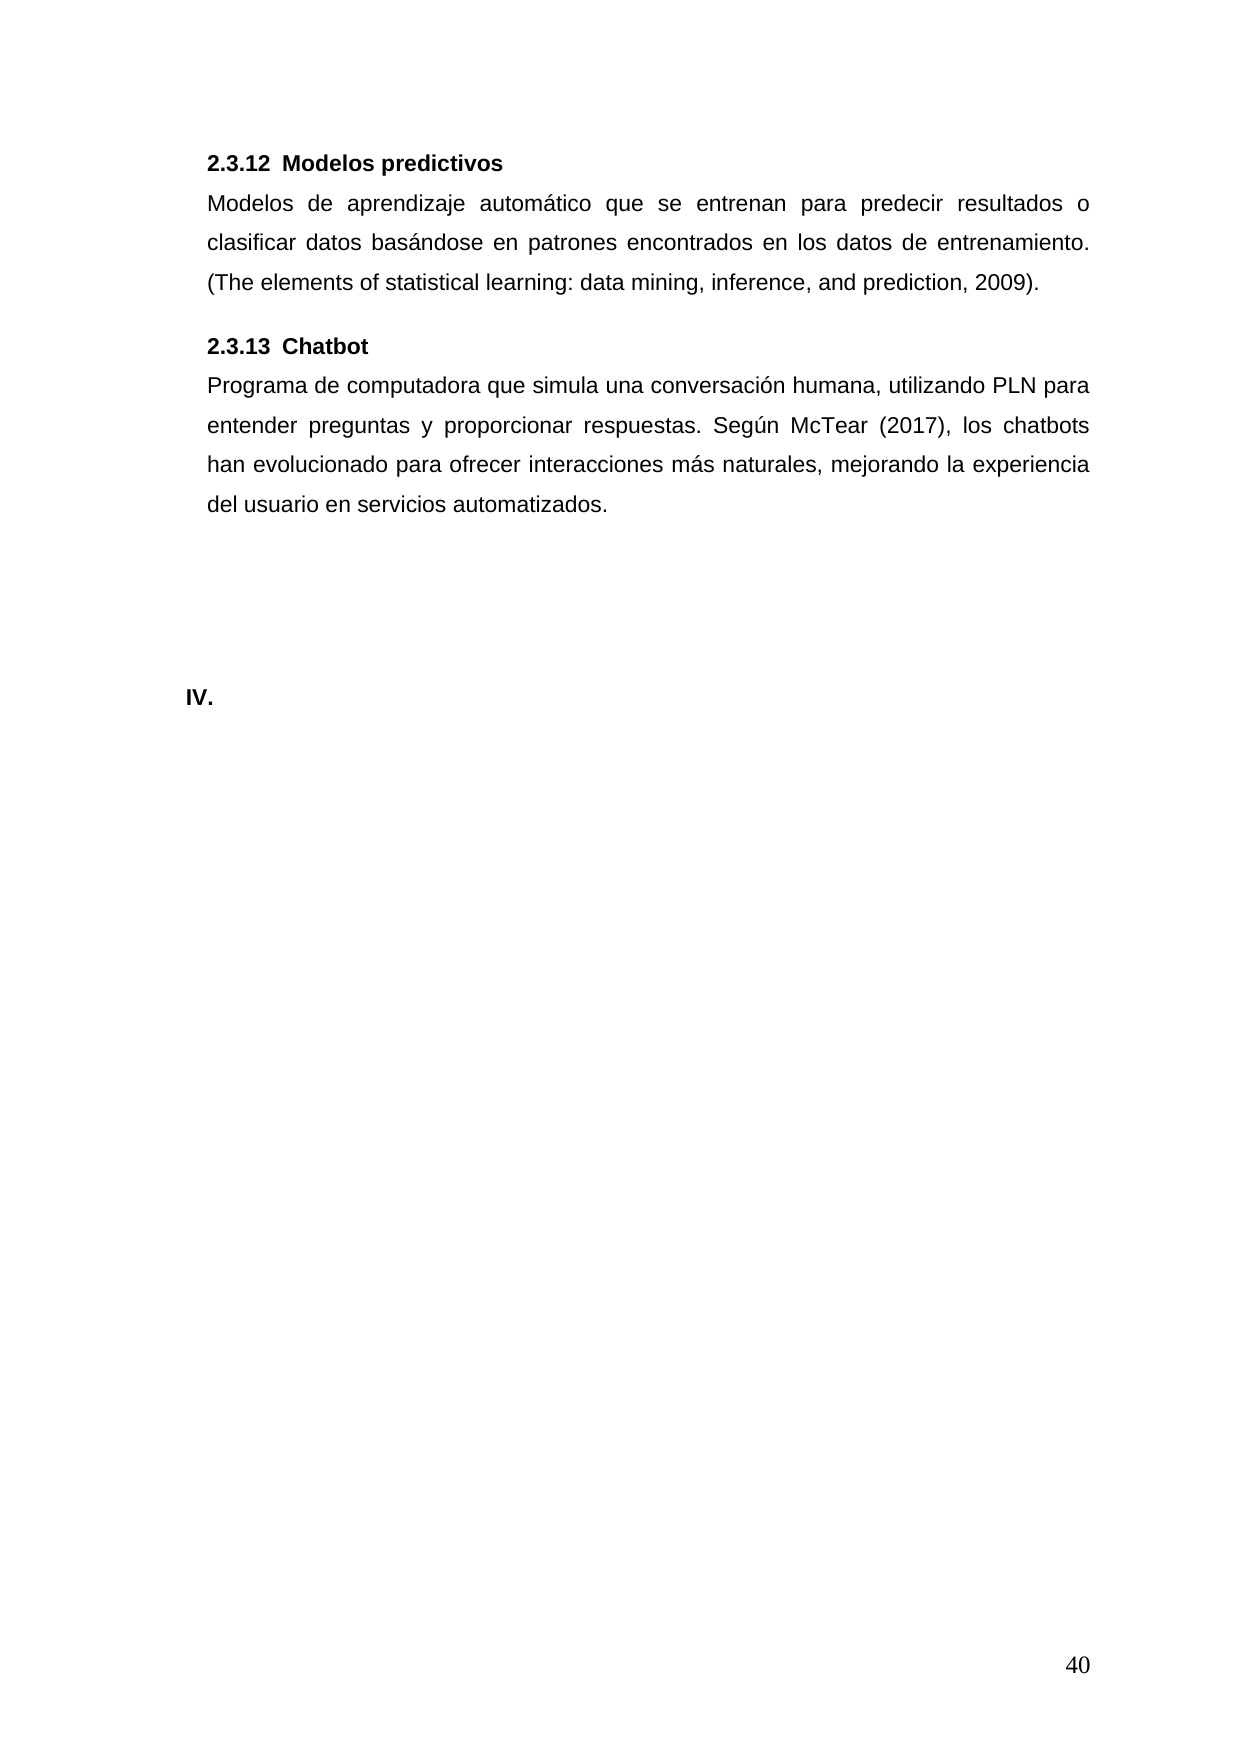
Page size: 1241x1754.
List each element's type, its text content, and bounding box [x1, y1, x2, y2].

subtitle Modelos predictivos [207, 150, 1090, 176]
subtitle Chatbot [207, 333, 1090, 359]
text Modelos de aprendizaje automático que se entrenan para predecir resultados o clasificar datos basándose en patrones encontrados en los datos de entrenamiento. (The elements of statistical learning: data mining, inference, and prediction, 2009). [207, 189, 1090, 295]
text Programa de computadora que simula una conversación humana, utilizando PLN para entender preguntas y proporcionar respuestas. Según McTear (2017), los chatbots han evolucionado para ofrecer interacciones más naturales, mejorando la experiencia del usuario en servicios automatizados. [207, 372, 1090, 517]
